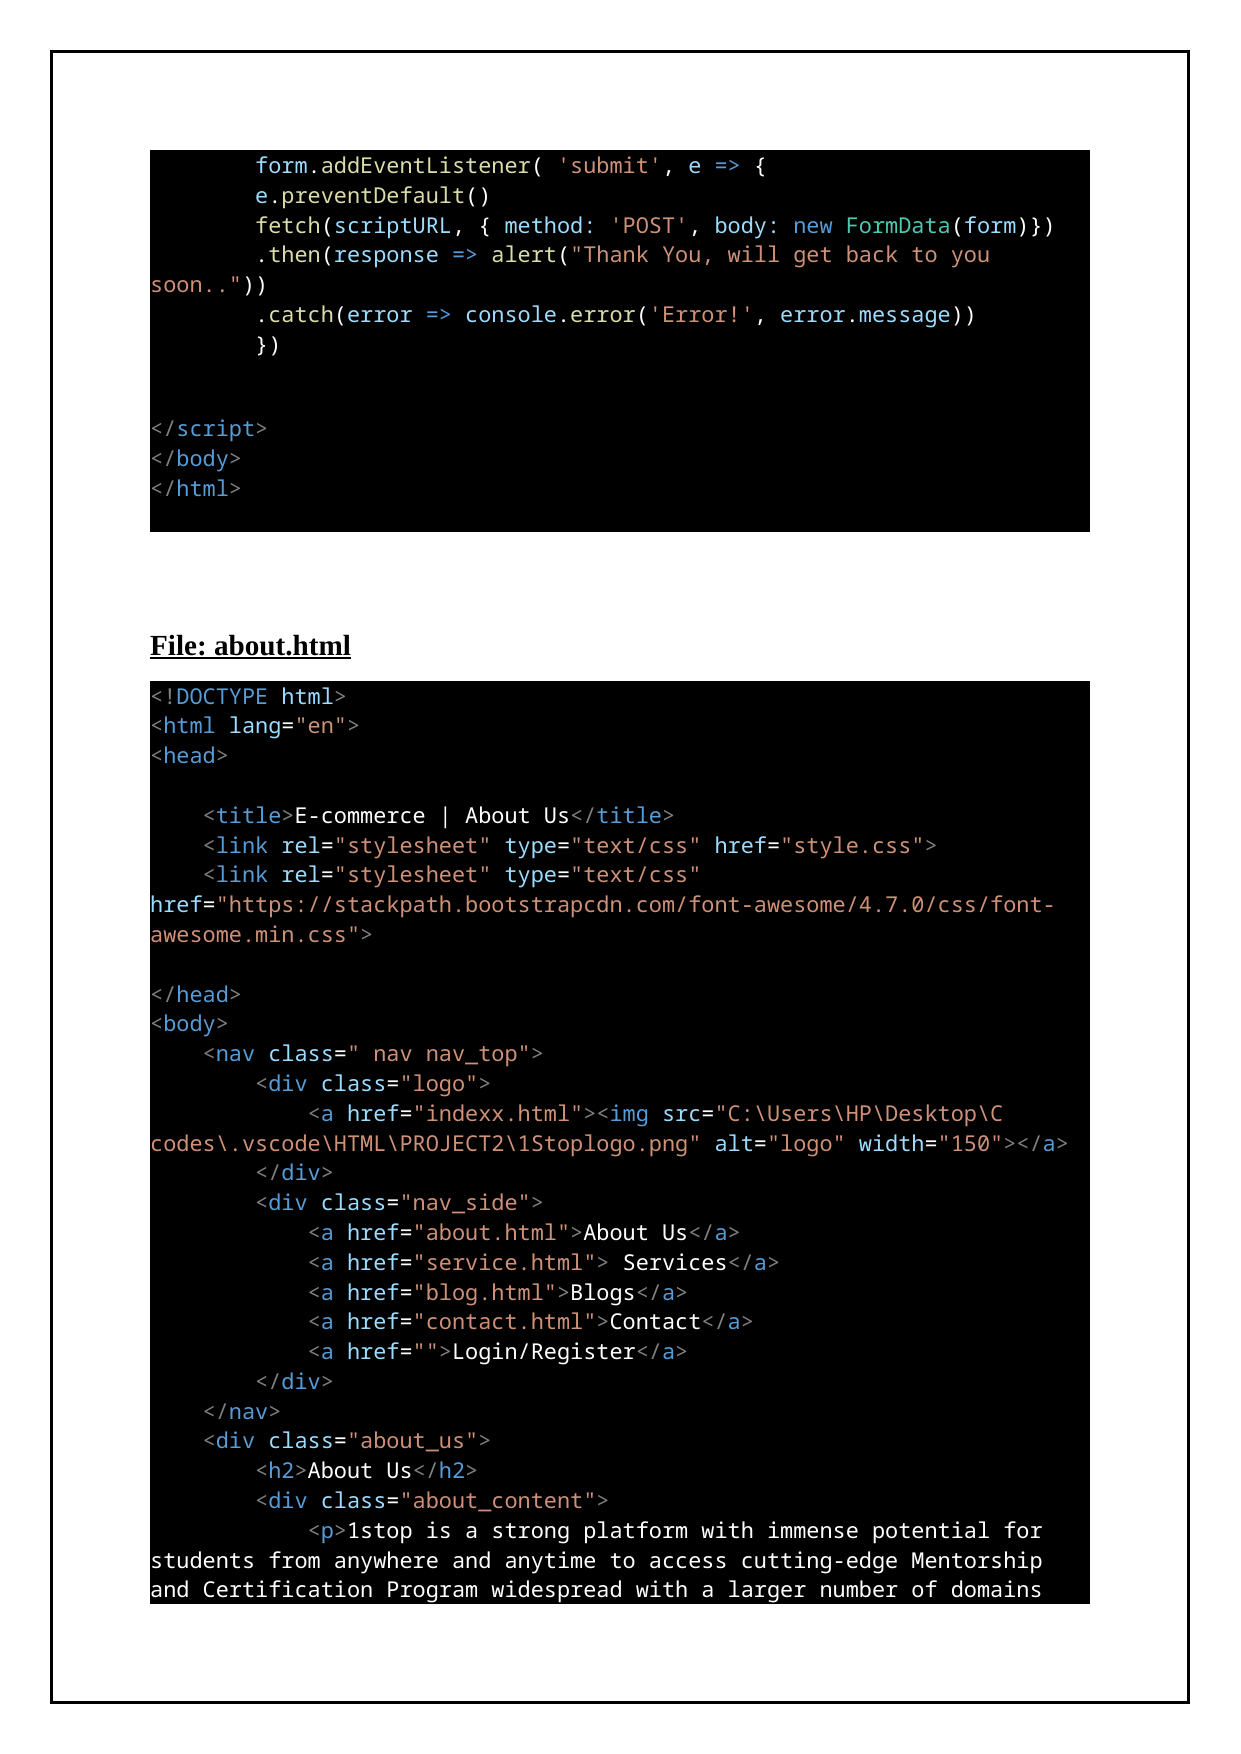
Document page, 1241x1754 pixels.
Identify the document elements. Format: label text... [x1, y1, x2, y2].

text <nav class=" nav nav_top"> [150, 1038, 1090, 1068]
text </html> [150, 473, 1090, 503]
text <a href="service.html"> Services</a> [150, 1247, 1090, 1277]
text <link rel="stylesheet" type="text/css" href="https://stackpath.bootstrapcdn.com/font-awesome/4.7.0/css/font-awesome.min.css"> [150, 859, 1090, 949]
text <head> [150, 740, 1090, 770]
text <h2>About Us</h2> [150, 1455, 1090, 1485]
text </head> [150, 979, 1090, 1008]
text <div class="about_us"> [150, 1426, 1090, 1455]
text <a href="about.html">About Us</a> [150, 1217, 1090, 1247]
text <a href="">Login/Register</a> [150, 1336, 1090, 1366]
text </body> [150, 443, 1090, 473]
text }) [150, 329, 1090, 358]
text .catch(error => console.error('Error!', error.message)) [150, 299, 1090, 329]
text </nav> [150, 1396, 1090, 1426]
text <a href="indexx.html"><img src="C:\Users\HP\Desktop\C codes\.vscode\HTML\PROJECT2\1Stoplogo.png" alt="logo" width="150"></a> [150, 1098, 1090, 1157]
text <div class="nav_side"> [150, 1187, 1090, 1217]
text <a href="contact.html">Contact</a> [150, 1306, 1090, 1336]
text <div class="logo"> [150, 1068, 1090, 1098]
text </div> [150, 1157, 1090, 1187]
text <a href="blog.html">Blogs</a> [150, 1277, 1090, 1306]
text .then(response => alert("Thank You, will get back to you soon..")) [150, 239, 1090, 299]
text <body> [150, 1008, 1090, 1038]
text <html lang="en"> [150, 711, 1090, 740]
text <title>E-commerce | About Us</title> [150, 800, 1090, 830]
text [150, 1515, 1090, 1604]
text File: about.html [150, 628, 1090, 661]
text form.addEventListener( 'submit', e => { [150, 150, 1090, 180]
text </script> [150, 413, 1090, 443]
text </div> [150, 1366, 1090, 1396]
text <link rel="stylesheet" type="text/css" href="style.css"> [150, 830, 1090, 859]
text <!DOCTYPE html> [150, 681, 1090, 711]
text e.preventDefault() [150, 180, 1090, 209]
text fetch(scriptURL, { method: 'POST', body: new FormData(form)}) [150, 209, 1090, 239]
text <div class="about_content"> [150, 1485, 1090, 1515]
